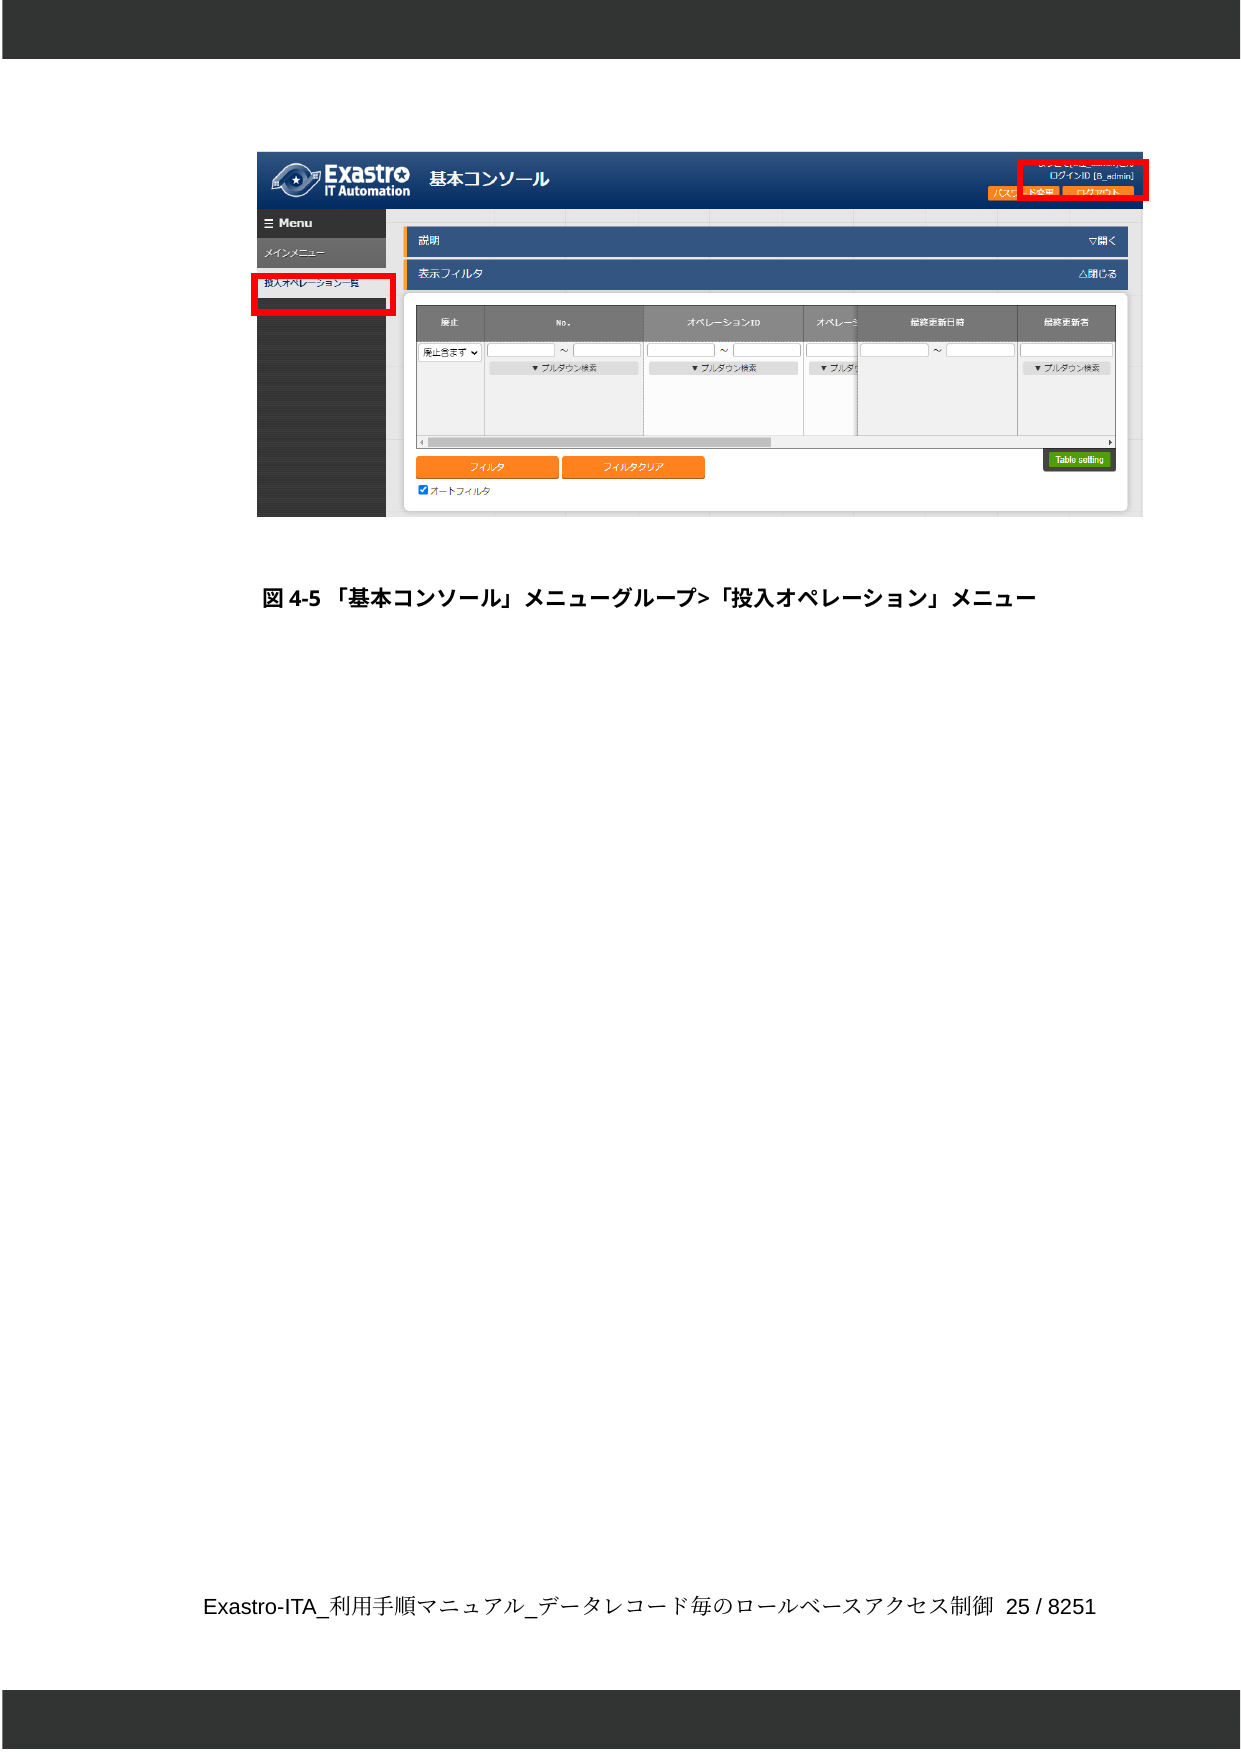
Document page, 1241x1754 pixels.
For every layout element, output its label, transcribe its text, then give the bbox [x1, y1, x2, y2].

text 図 4-5 「基本コンソール」メニューグループ>「投入オペレーション」メニュー [148, 568, 1152, 627]
picture [257, 150, 1143, 517]
picture [1023, 165, 1143, 195]
picture [2, 1690, 1241, 1749]
picture [2, 0, 1241, 59]
picture [258, 279, 390, 309]
